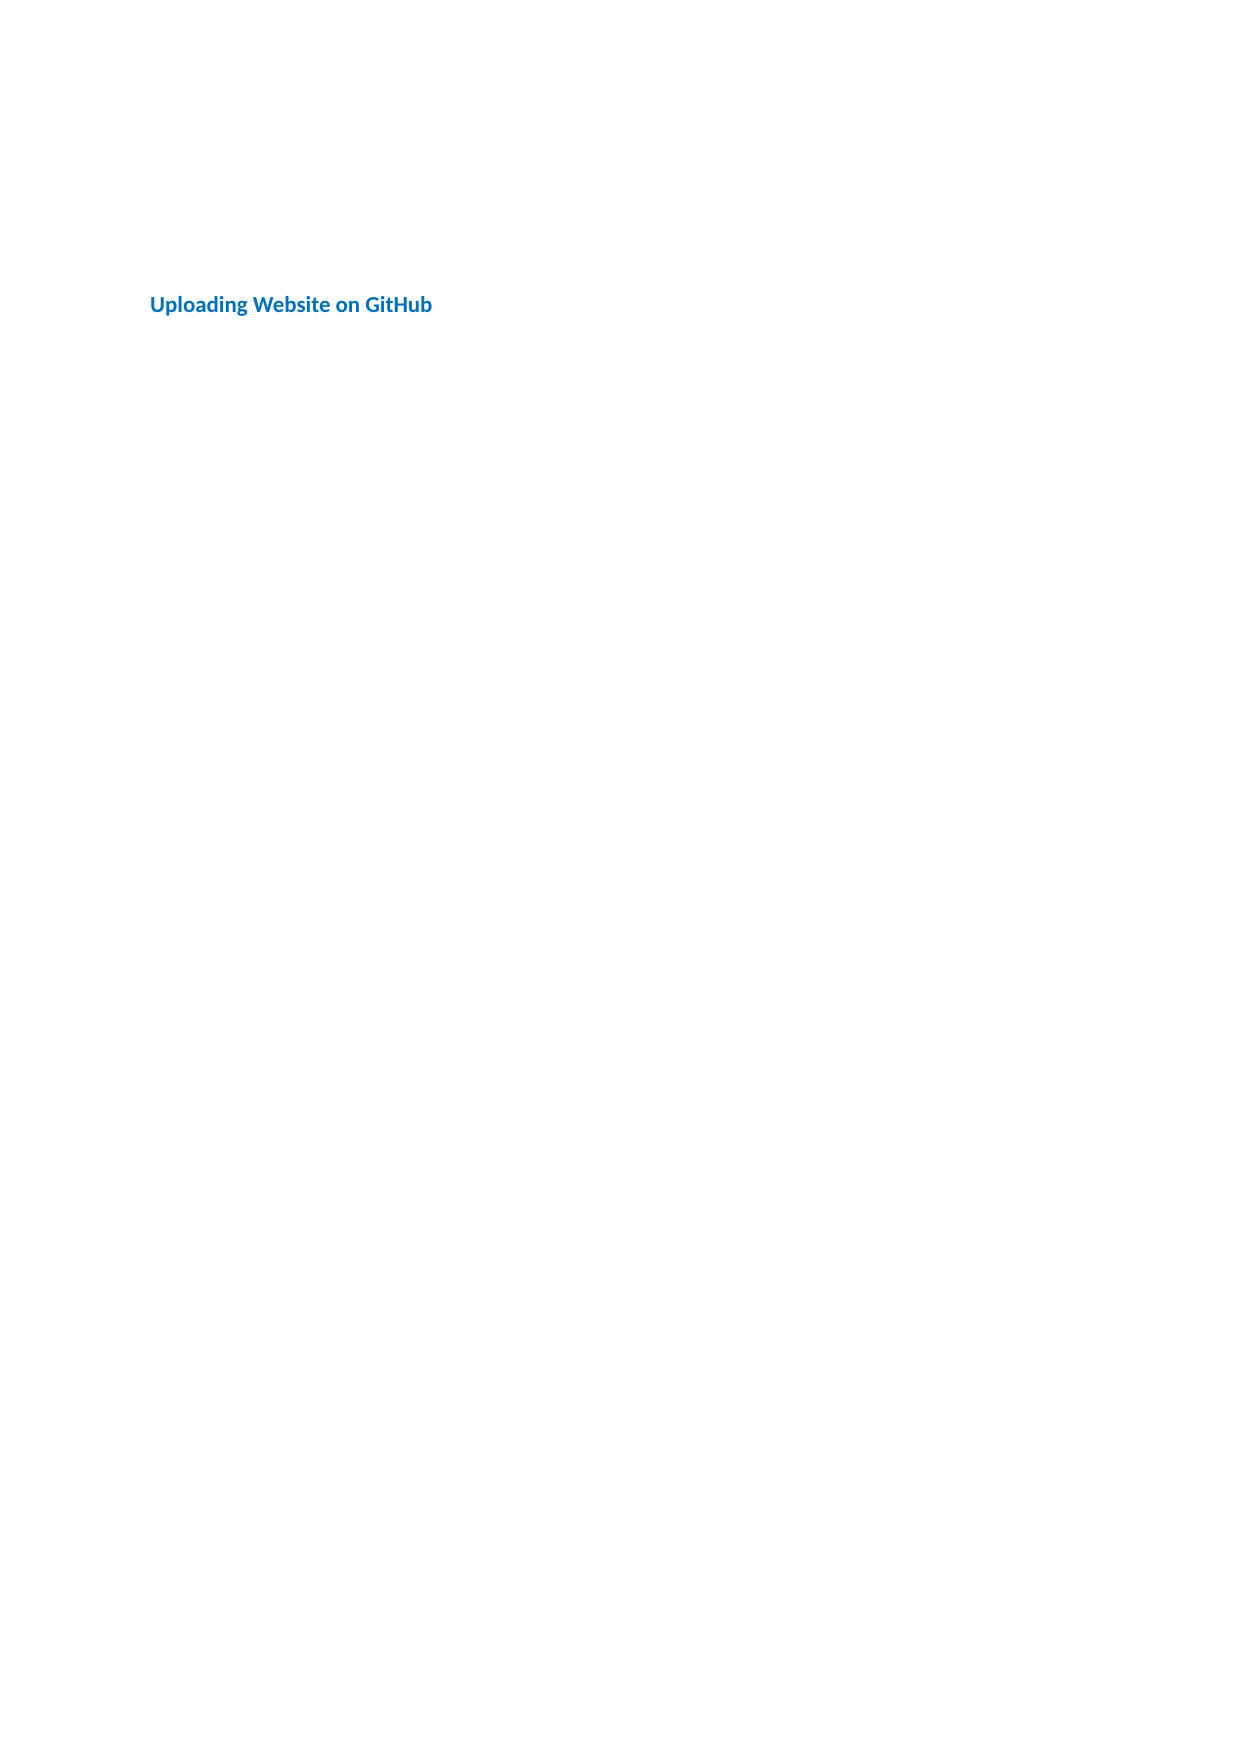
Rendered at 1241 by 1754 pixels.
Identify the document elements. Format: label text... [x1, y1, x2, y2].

subtitle Uploading Website on GitHub [150, 291, 1090, 319]
